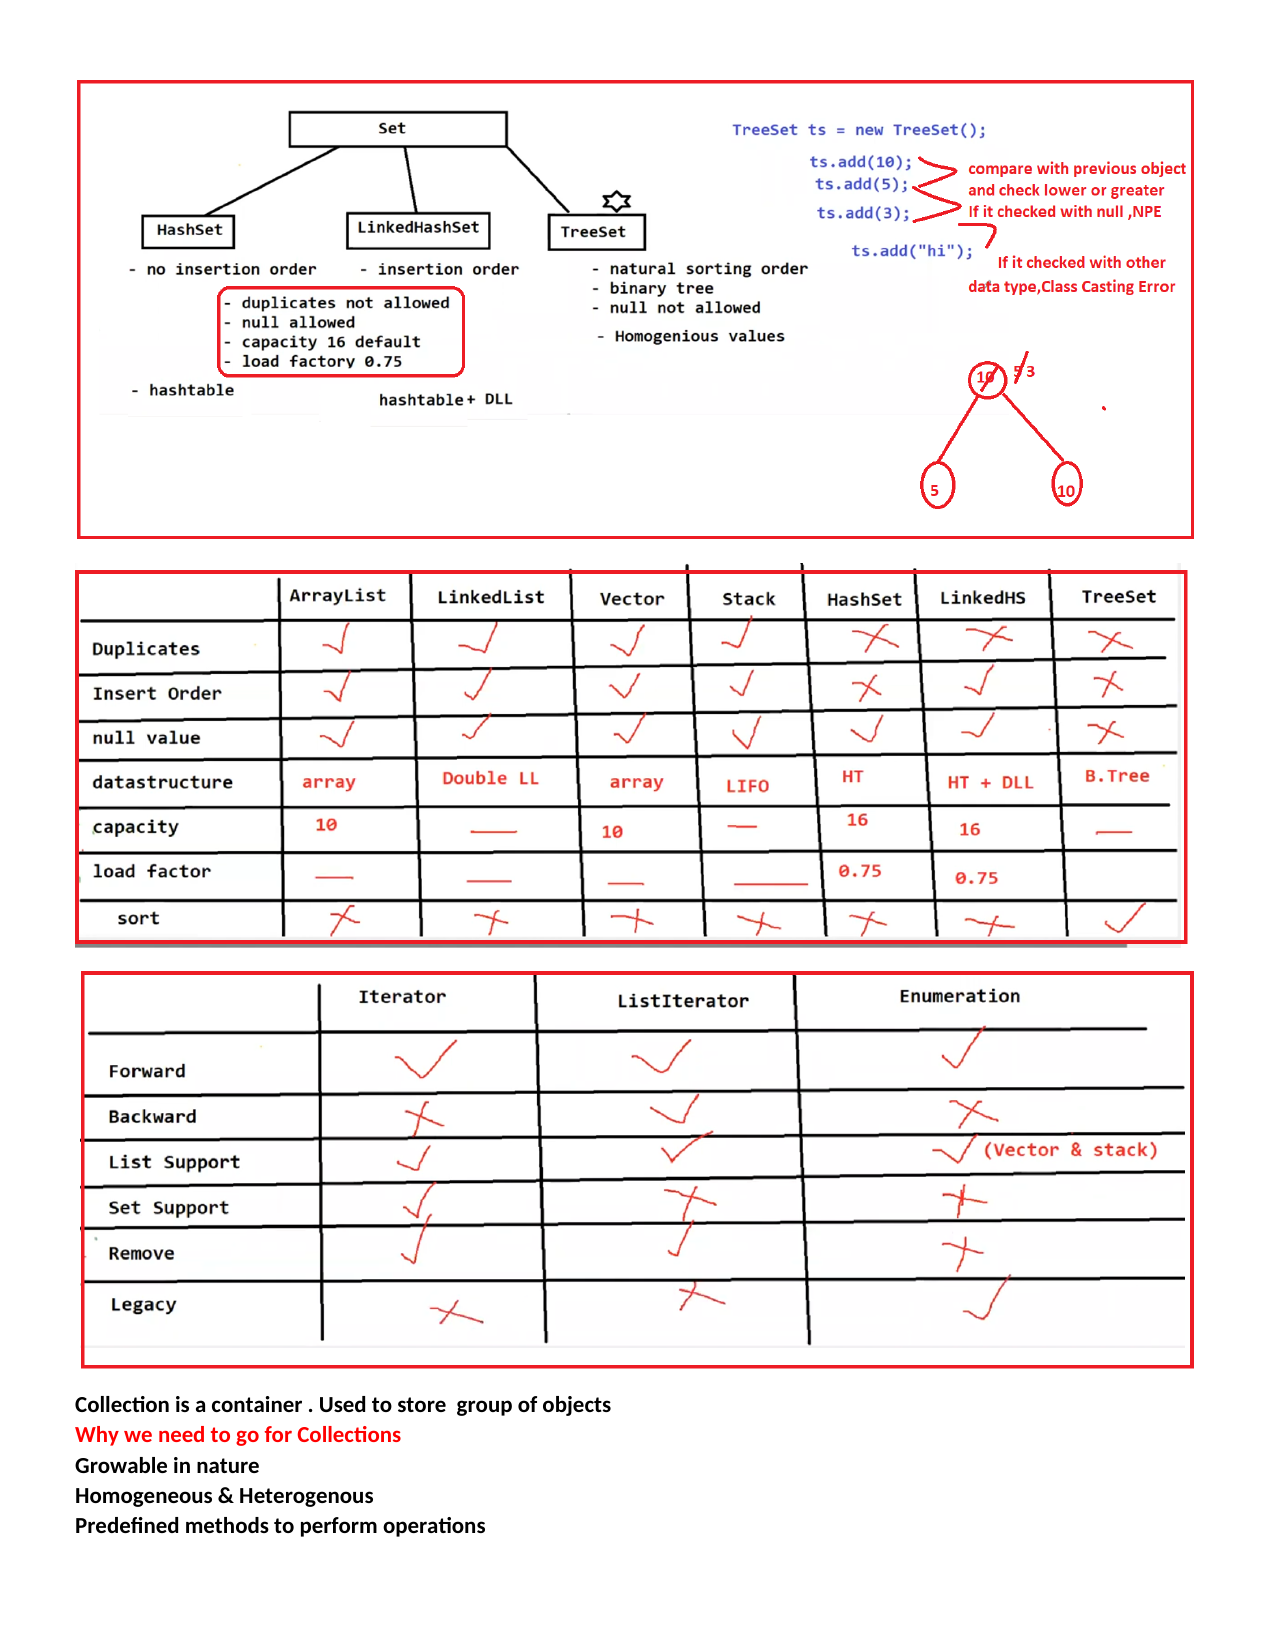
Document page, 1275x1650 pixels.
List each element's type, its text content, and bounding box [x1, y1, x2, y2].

picture [75, 75, 1199, 542]
text Growable in nature [75, 1451, 1200, 1479]
text Homogeneous & Heterogenous [75, 1481, 1200, 1509]
picture [75, 560, 1199, 948]
picture [75, 966, 1200, 1372]
text Why we need to go for Collections [75, 1421, 1200, 1448]
text Collection is a container . Used to store group of objects [75, 1390, 1200, 1418]
text Predefined methods to perform operations [75, 1511, 1200, 1539]
